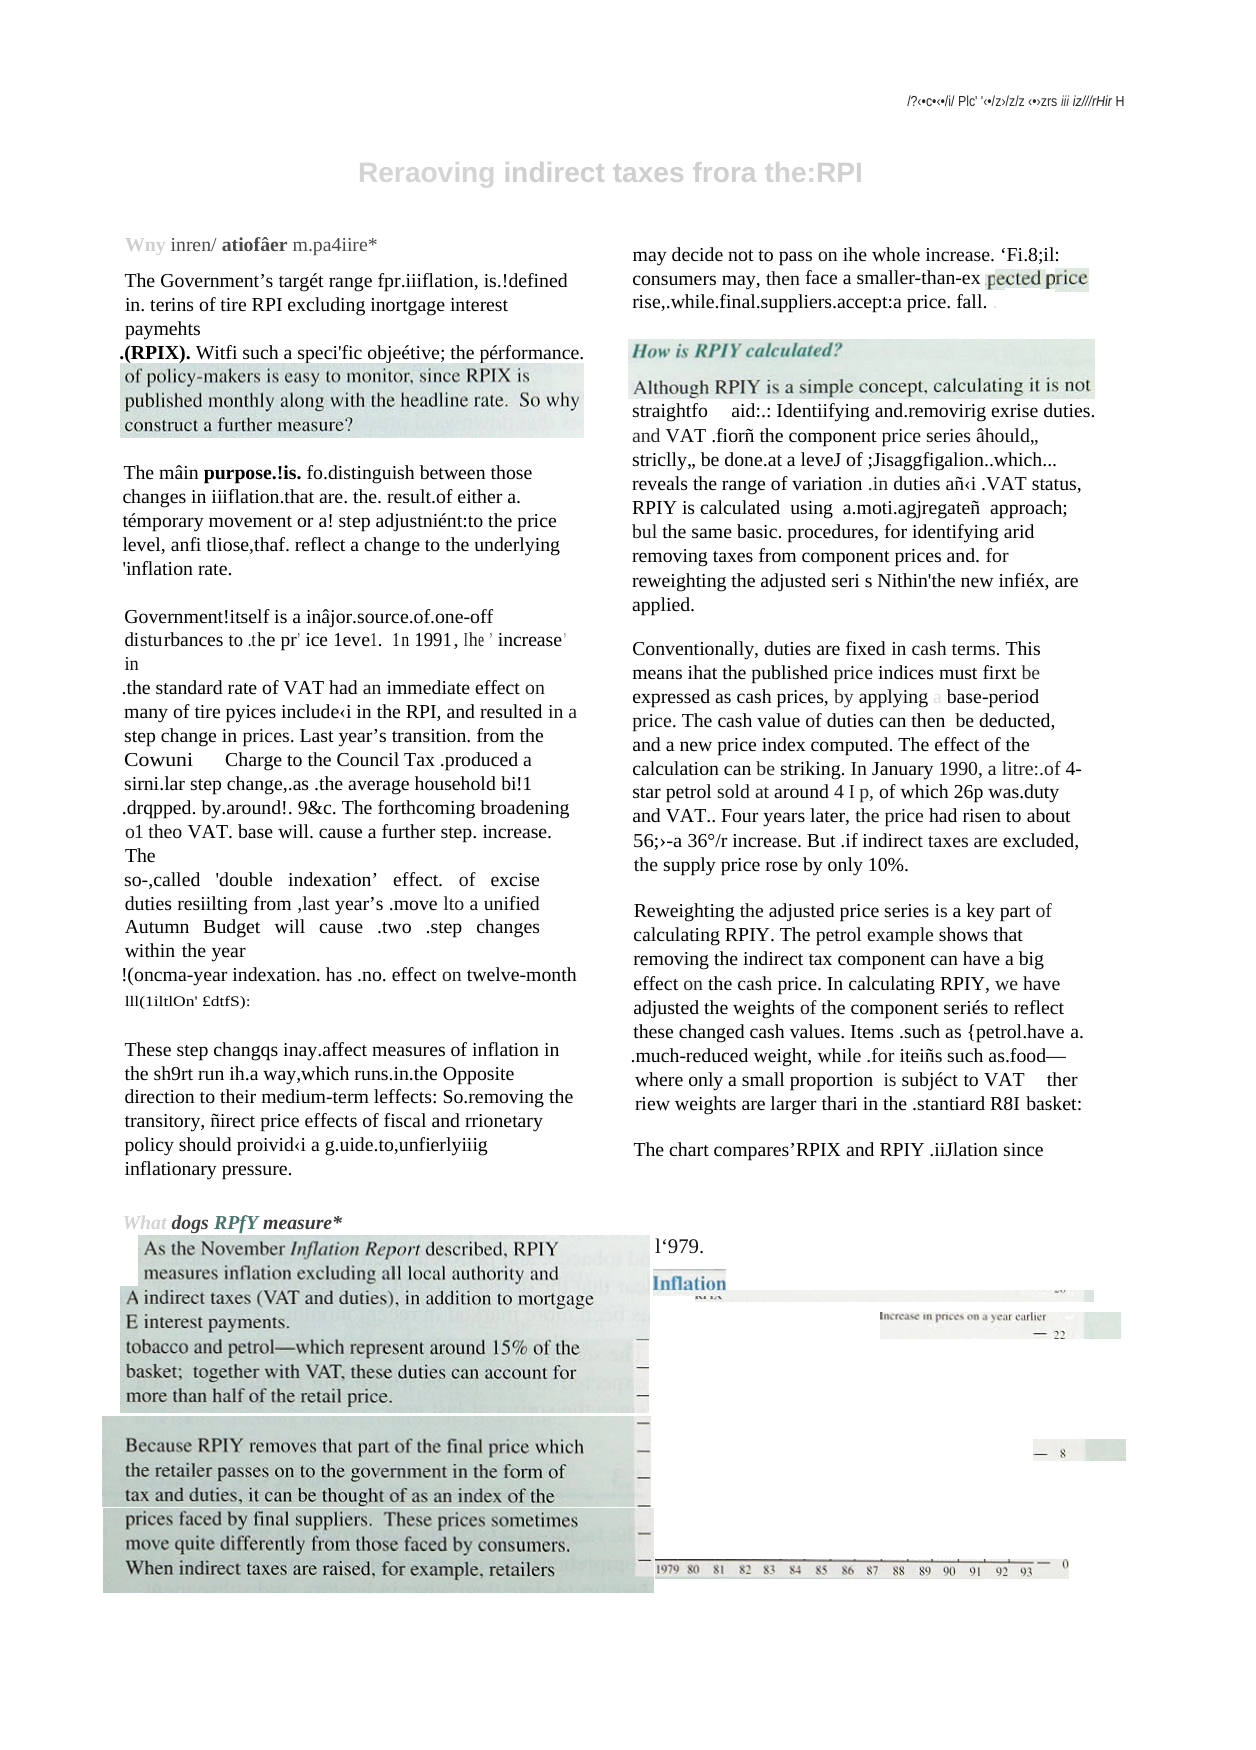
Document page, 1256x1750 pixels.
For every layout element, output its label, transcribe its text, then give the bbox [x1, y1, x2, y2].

text Government!itself is a inâjor.source.of.one-off disturbances to .the pr’ ice 1eve1. 1n 1991, Ihe ’ increase’ in [124, 604, 576, 675]
text so-,called 'double indexation’ effect. of excise duties resiilting from ,last year’s .move lto a unified Autumn Budget will cause .two .step changes within the year [124, 868, 540, 962]
text .the standard rate of VAT had an immediate effect on many of tire pyices include‹i in the RPI, and resulted in a step change in prices. Last year’s transition. from the Cowuni Charge to the Council Tax .produced a sirni.lar step change,.as .the average household bi!1 [121, 676, 577, 794]
text /?‹•c•‹•/i/ Plc' '‹•/z›/z/z ‹•›zrs iii iz///rHir H [108, 92, 1124, 109]
text Reweighting the adjusted price series is a key part of calculating RPIY. The petrol example shows that removing the indirect tax component can have a big effect on the cash price. In calculating RPIY, we have adjusted the weights of the component seriés to reflect these changed cash values. Items .such as {petrol.have a. [633, 899, 1089, 1043]
text may decide not to pass on ihe whole increase. ‘Fi.8;il: consumers may, then face a smaller-than-ex rise,.while.final.suppliers.accept:a price. fall. . [632, 243, 1084, 313]
picture [880, 1312, 1122, 1339]
subtitle Reraoving indirect taxes frora the:RPI [356, 156, 865, 188]
picture [102, 1416, 651, 1507]
picture [120, 1235, 650, 1413]
text lll(1iltlOn' £dtfS): [124, 992, 588, 1009]
text What dogs RPfY measure* [122, 1211, 588, 1234]
picture [1084, 268, 1089, 292]
text The chart compares’RPIX and RPIY .iiJlation since [633, 1138, 1136, 1161]
text !(oncma-year indexation. has .no. effect on twelve-month [121, 963, 588, 986]
text Conventionally, duties are fixed in cash terms. This means ihat the published price indices must firxt be expressed as cash prices, by applying a base-period price. The cash value of duties can then be deducted, and a new price index computed. The effect of the calculation can be striking. In January 1990, a litre:.of 4-star petrol sold at around 4 I p, of which 26p was.duty and VAT.. Four years later, the price had risen to about [632, 637, 1084, 827]
text straightfo aid:.: Identiifying and.removirig exrise duties. and VAT .fiorñ the component price series âhould„ striclly„ be done.at a leveJ of ;Jisaggfigalion..which... reveals the range of variation .in duties añ‹i .VAT status, RPIY is calculated using a.moti.agjregateñ approach; bul the same basic. procedures, for identifying arid removing taxes from component prices and. for reweighting the adjusted seri s Nithin'the new infiéx, are applied. [632, 335, 1097, 616]
picture [120, 363, 584, 438]
text .(RPIX). Witfi such a speci'fic objeétive; the pérformance. [119, 341, 588, 364]
picture [653, 1269, 1094, 1302]
text The mâin purpose.!is. fo.distinguish between those changes in iiiflation.that are. the. result.of either a. témporary movement or a! step adjustniént:to the price level, anfi tliose,thaf. reflect a change to the underlying 'inflation rate. [122, 461, 588, 579]
picture [1033, 1439, 1126, 1461]
picture [655, 1559, 1069, 1579]
text 56;›-a 36°/r increase. But .if indirect taxes are excluded, the supply price rose by only 10%. [633, 829, 1084, 875]
picture [103, 1508, 654, 1593]
picture [628, 339, 1095, 399]
text These step changqs inay.affect measures of inflation in the sh9rt run ih.a way,which runs.in.the Opposite direction to their medium-term leffects: So.removing the transitory, ñirect price effects of fiscal and rrionetary policy should proivid‹i a g.uide.to,unfierlyiiig inflationary pressure. [124, 1038, 582, 1180]
text Wny inren/ atiofâer m.pa4iire* [125, 233, 588, 256]
text The Government’s targét range fpr.iiiflation, is.!defined in. terins of tire RPI excluding inortgage interest paymehts [124, 269, 588, 339]
text .much-reduced weight, while .for iteiñs such as.food— where only a small proportion is subjéct to VAT ther riew weights are larger thari in the .stantiard R8I basket: [630, 1044, 1085, 1115]
text .drqpped. by.around!. 9&c. The forthcoming broadening o1 theo VAT. base will. cause a further step. increase. The [122, 796, 579, 866]
